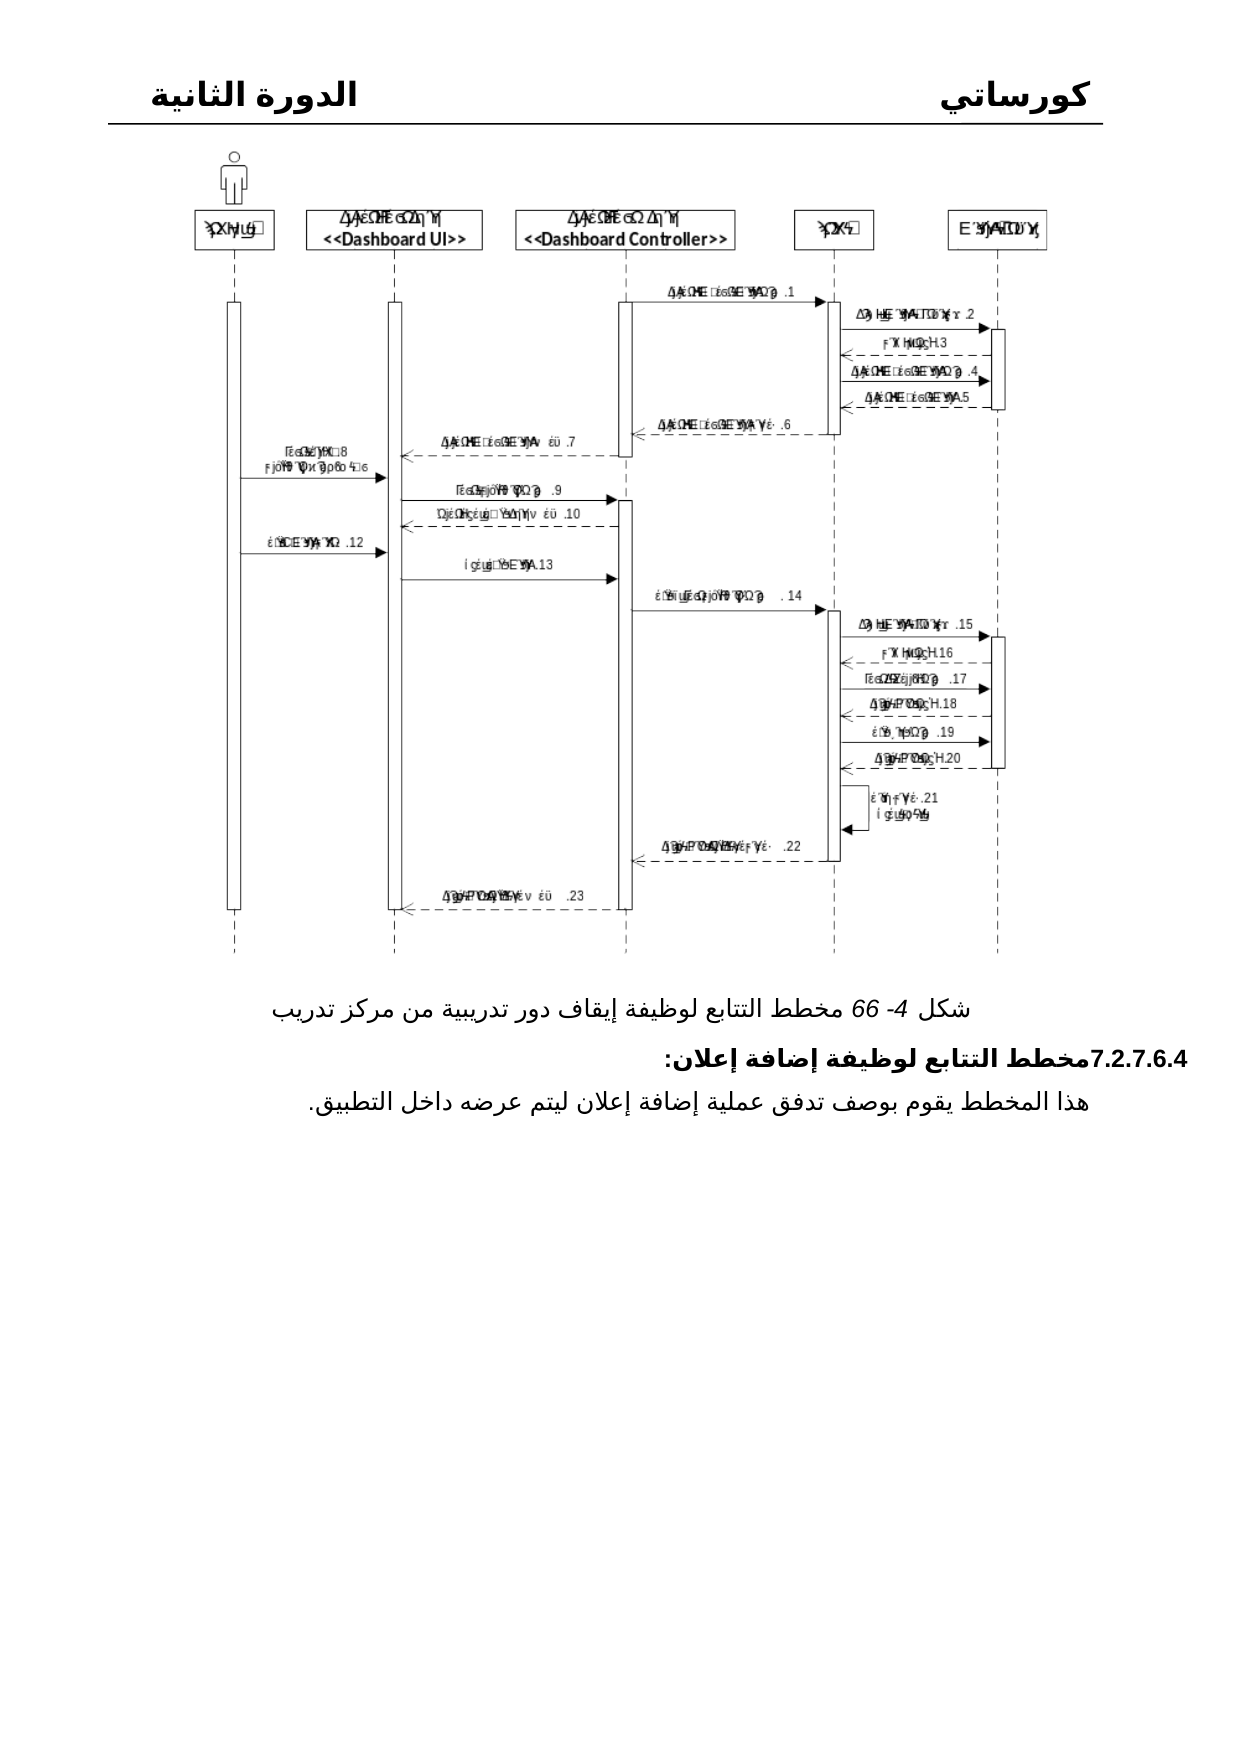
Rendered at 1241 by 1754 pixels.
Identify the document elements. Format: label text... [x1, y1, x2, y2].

subtitle مخطط التتابع لوظيفة إضافة إعلان: [150, 1044, 1090, 1072]
text هذا المخطط يقوم بوصف تدفق عملية إضافة إعلان ليتم عرضه داخل التطبيق. [150, 1087, 1090, 1116]
text شكل 4- 66 مخطط التتابع لوظيفة إيقاف دور تدريبية من مركز تدريب [150, 994, 1090, 1023]
